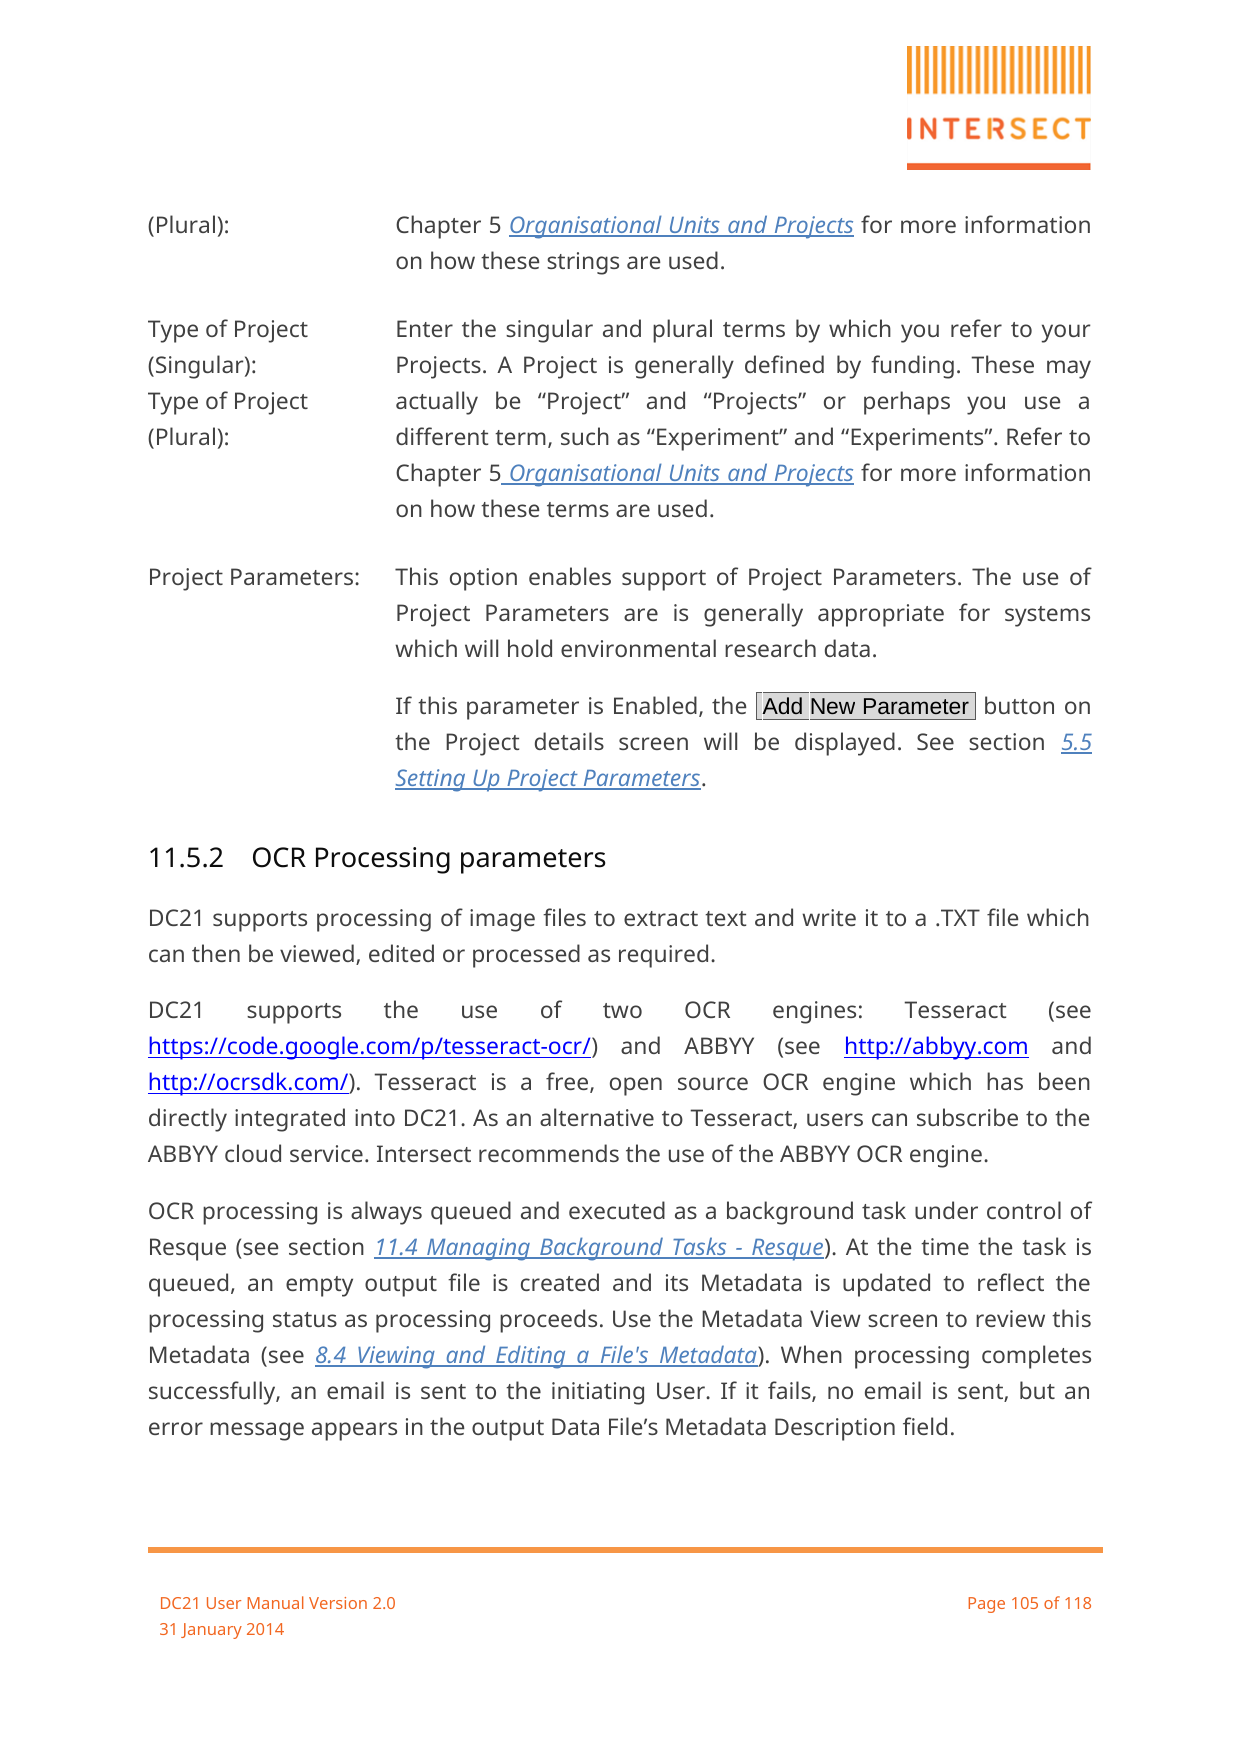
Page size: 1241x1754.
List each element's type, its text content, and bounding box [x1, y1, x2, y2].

table_cell Project Parameters: [136, 549, 384, 818]
text DC21 supports the use of two OCR engines: Tesseract (see https://code.google.com/p/tesseract-ocr/) and ABBYY (see http://abbyy.com and http://ocrsdk.com/). Tesseract is a free, open source OCR engine which has been directly integrated into DC21. As an alternative to Tesseract, users can subscribe to the ABBYY cloud service. Intersect recommends the use of the ABBYY OCR engine. [148, 994, 1092, 1169]
picture [905, 44, 1093, 172]
subtitle OCR Processing parameters [148, 838, 1092, 875]
text DC21 supports processing of image files to extract text and write it to a .TXT file which can then be viewed, edited or processed as required. [148, 902, 1092, 969]
table_cell Type of Org Unit (Singular): Type of Org Unit (Plural): [136, 196, 384, 301]
table_cell This option enables support of Project Parameters. The use of Project Parameters are is generally appropriate for systems which will hold environmental research data. If this parameter is Enabled, the Add New Parameter button on the Project details screen will be displayed. See section . [384, 549, 1103, 818]
table_cell Type of Project (Singular): Type of Project (Plural): [136, 301, 384, 549]
